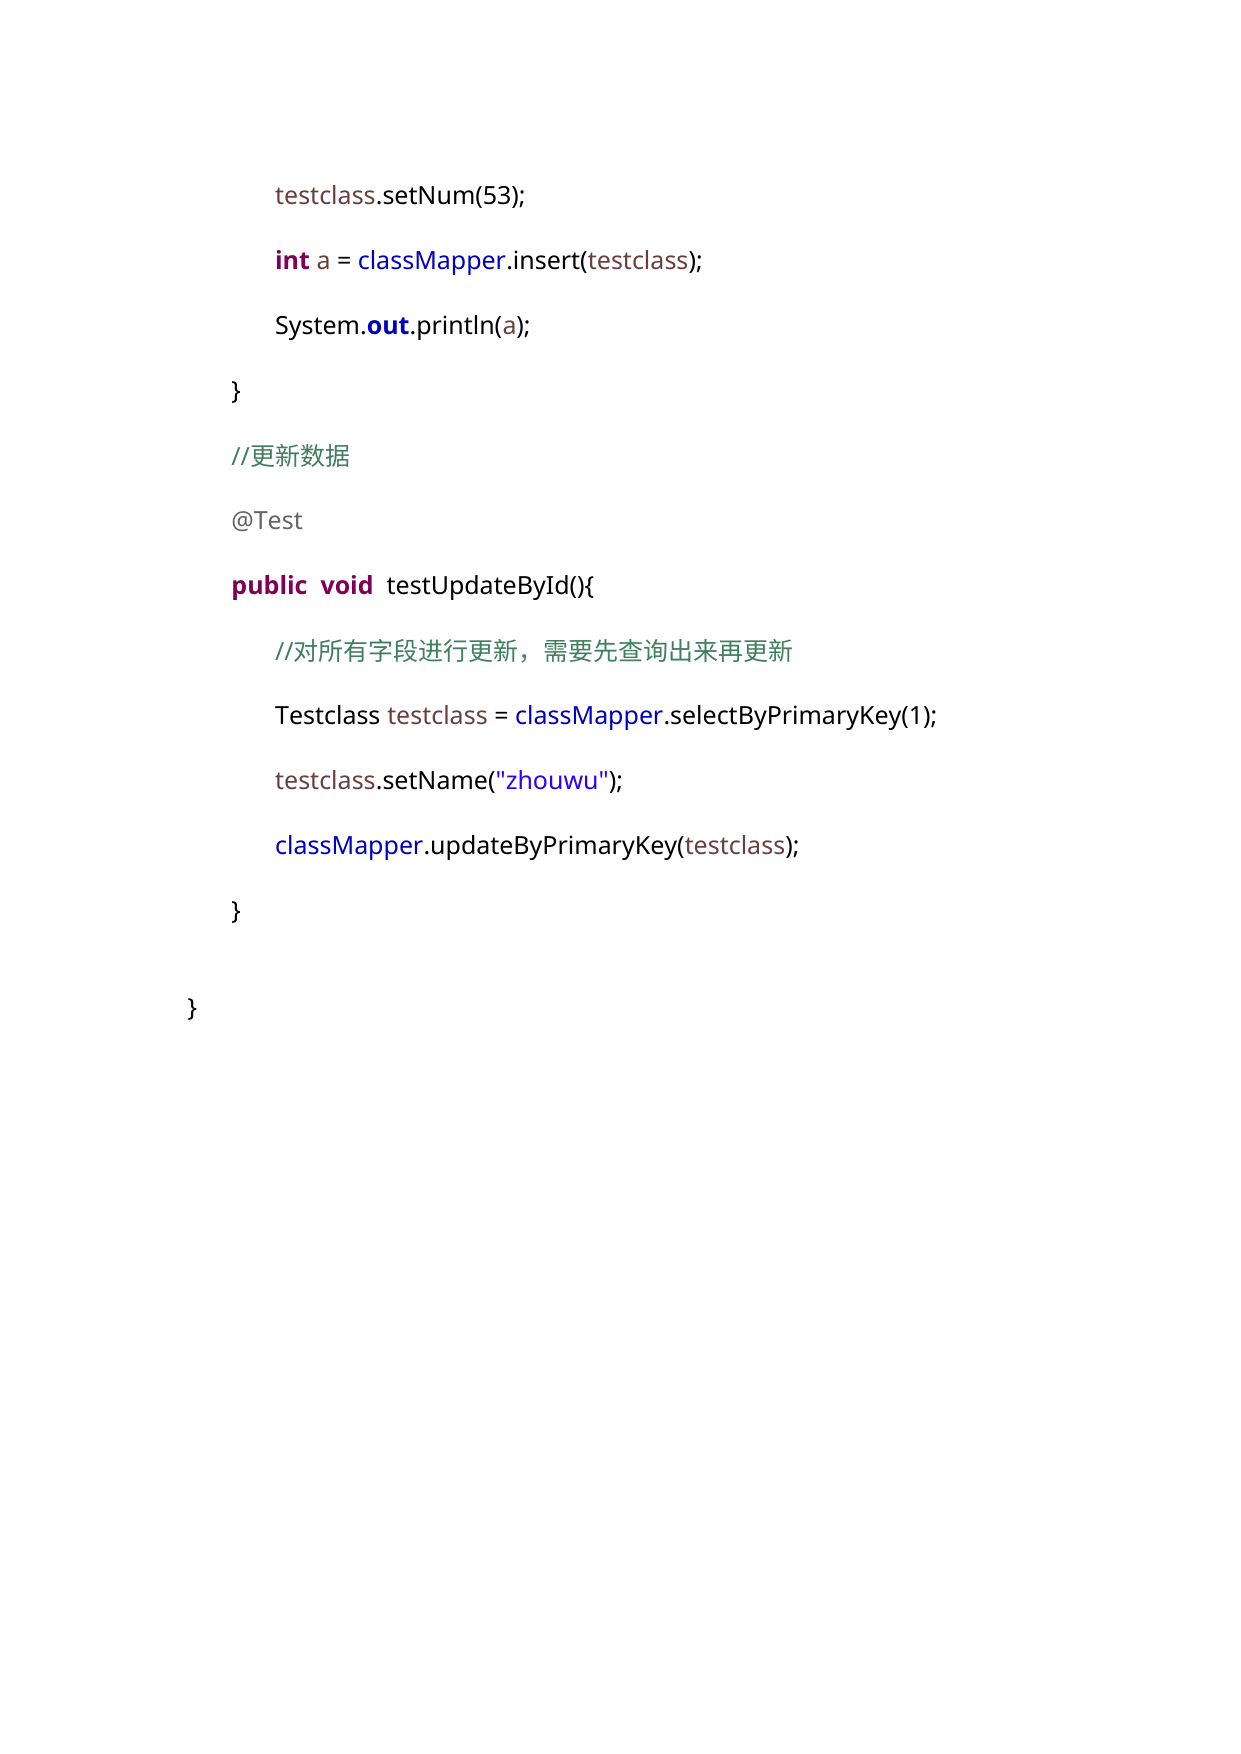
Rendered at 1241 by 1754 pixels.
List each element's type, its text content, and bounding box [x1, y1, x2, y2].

text int a = classMapper.insert(testclass); [187, 227, 1053, 292]
text //更新数据 [187, 422, 1053, 487]
text classMapper.updateByPrimaryKey(testclass); [187, 812, 1053, 877]
text public void testUpdateById(){ [187, 552, 1053, 617]
text } [187, 974, 1053, 1039]
text System.out.println(a); [187, 292, 1053, 357]
text } [187, 357, 1053, 422]
text } [187, 877, 1053, 942]
text Testclass testclass = classMapper.selectByPrimaryKey(1); [187, 682, 1053, 747]
text //对所有字段进行更新，需要先查询出来再更新 [187, 617, 1053, 682]
text testclass.setName("zhouwu"); [187, 747, 1053, 812]
text testclass.setNum(53); [187, 162, 1053, 227]
text @Test [187, 487, 1053, 552]
